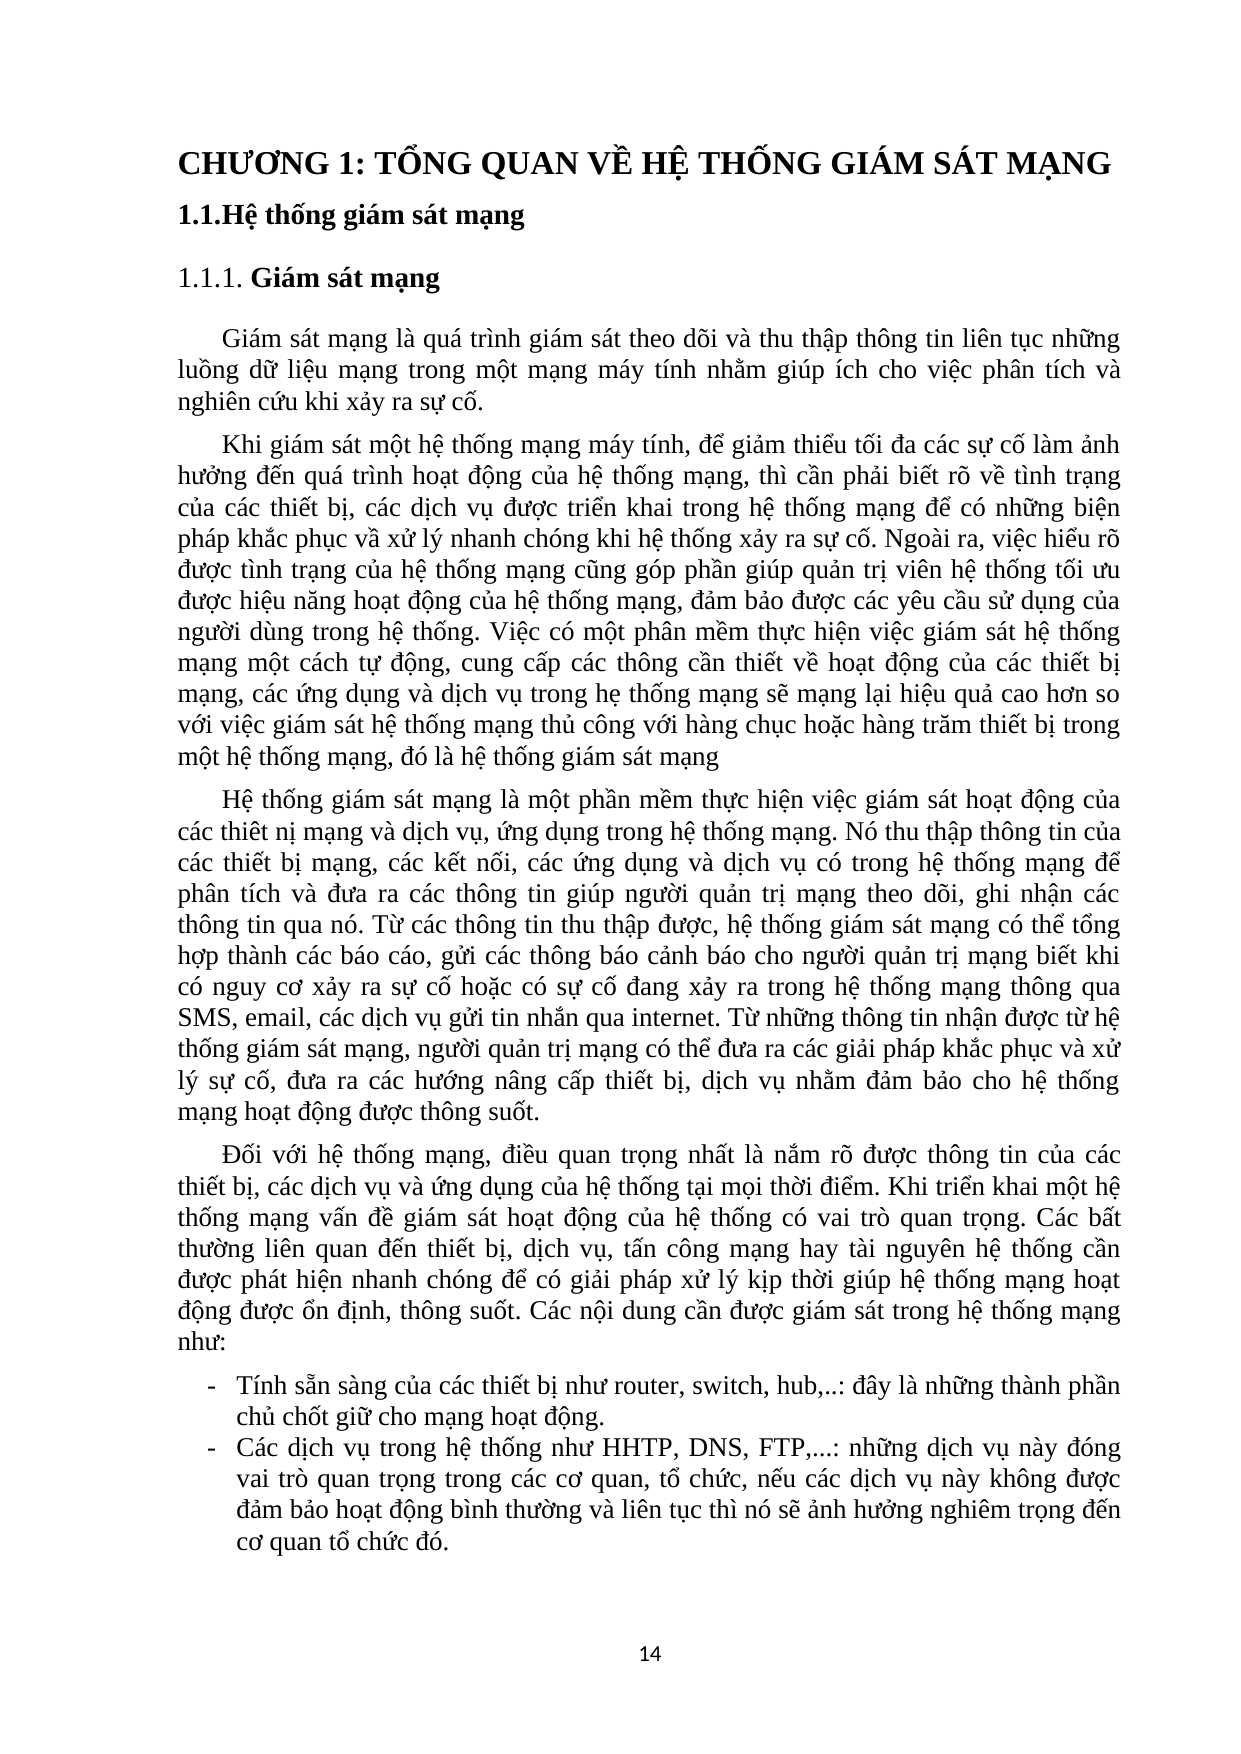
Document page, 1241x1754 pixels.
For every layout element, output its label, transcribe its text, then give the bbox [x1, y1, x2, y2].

text Đối với hệ thống mạng, điều quan trọng nhất là nắm rõ được thông tin của các thiết bị, các dịch vụ và ứng dụng của hệ thống tại mọi thời điểm. Khi triển khai một hệ thống mạng vấn đề giám sát hoạt động của hệ thống có vai trò quan trọng. Các bất thường liên quan đến thiết bị, dịch vụ, tấn công mạng hay tài nguyên hệ thống cần được phát hiện nhanh chóng để có giải pháp xử lý kịp thời giúp hệ thống mạng hoạt động được ổn định, thông suốt. Các nội dung cần được giám sát trong hệ thống mạng như: [177, 1138, 1122, 1357]
text Giám sát mạng là quá trình giám sát theo dõi và thu thập thông tin liên tục những luồng dữ liệu mạng trong một mạng máy tính nhằm giúp ích cho việc phân tích và nghiên cứu khi xảy ra sự cố. [177, 322, 1122, 416]
list Các dịch vụ trong hệ thống như HHTP, DNS, FTP,...: những dịch vụ này đóng vai trò quan trọng trong các cơ quan, tổ chức, nếu các dịch vụ này không được đảm bảo hoạt động bình thường và liên tục thì nó sẽ ảnh hưởng nghiêm trọng đến cơ quan tổ chức đó. [207, 1431, 1122, 1556]
text Khi giám sát một hệ thống mạng máy tính, để giảm thiểu tối đa các sự cố làm ảnh hưởng đến quá trình hoạt động của hệ thống mạng, thì cần phải biết rõ về tình trạng của các thiết bị, các dịch vụ được triển khai trong hệ thống mạng để có những biện pháp khắc phục vầ xử lý nhanh chóng khi hệ thống xảy ra sự cố. Ngoài ra, việc hiểu rõ được tình trạng của hệ thống mạng cũng góp phần giúp quản trị viên hệ thống tối ưu được hiệu năng hoạt động của hệ thống mạng, đảm bảo được các yêu cầu sử dụng của người dùng trong hệ thống. Việc có một phân mềm thực hiện việc giám sát hệ thống mạng một cách tự động, cung cấp các thông cần thiết về hoạt động của các thiết bị mạng, các ứng dụng và dịch vụ trong hẹ thống mạng sẽ mạng lại hiệu quả cao hơn so với việc giám sát hệ thống mạng thủ công với hàng chục hoặc hàng trăm thiết bị trong một hệ thống mạng, đó là hệ thống giám sát mạng [177, 428, 1122, 771]
text Hệ thống giám sát mạng là một phần mềm thực hiện việc giám sát hoạt động của các thiêt nị mạng và dịch vụ, ứng dụng trong hệ thống mạng. Nó thu thập thông tin của các thiết bị mạng, các kết nối, các ứng dụng và dịch vụ có trong hệ thống mạng để phân tích và đưa ra các thông tin giúp người quản trị mạng theo dõi, ghi nhận các thông tin qua nó. Từ các thông tin thu thập được, hệ thống giám sát mạng có thể tổng hợp thành các báo cáo, gửi các thông báo cảnh báo cho người quản trị mạng biết khi có nguy cơ xảy ra sự cố hoặc có sự cố đang xảy ra trong hệ thống mạng thông qua SMS, email, các dịch vụ gửi tin nhắn qua internet. Từ những thông tin nhận được từ hệ thống giám sát mạng, người quản trị mạng có thể đưa ra các giải pháp khắc phục và xử lý sự cố, đưa ra các hướng nâng cấp thiết bị, dịch vụ nhằm đảm bảo cho hệ thống mạng hoạt động được thông suốt. [177, 783, 1122, 1126]
subtitle CHƯƠNG 1: TỔNG QUAN VỀ HỆ THỐNG GIÁM SÁT MẠNG [177, 143, 1122, 181]
list Hệ thống giám sát mạng [177, 197, 1122, 231]
subtitle 1.1.1. Giám sát mạng [177, 260, 1122, 293]
list Tính sẵn sàng của các thiết bị như router, switch, hub,..: đây là những thành phần chủ chốt giữ cho mạng hoạt động. [207, 1369, 1122, 1431]
